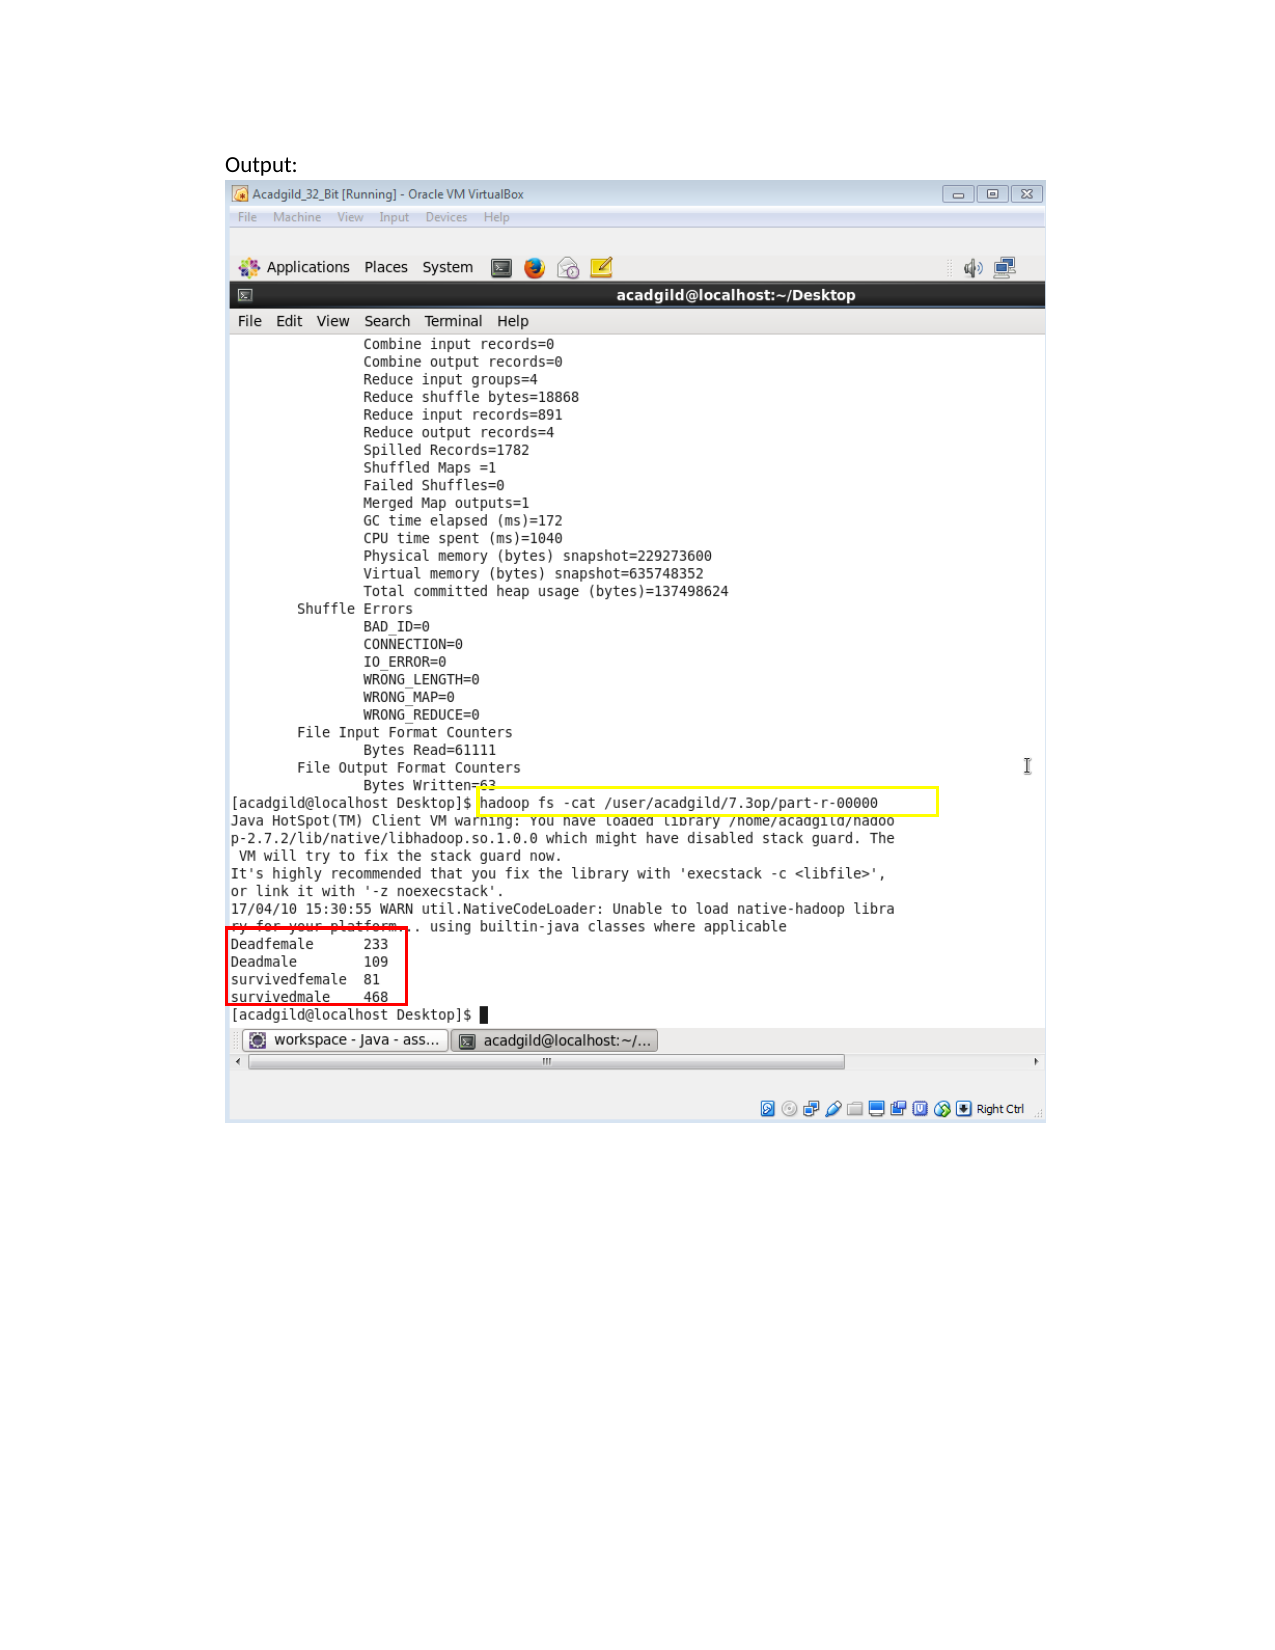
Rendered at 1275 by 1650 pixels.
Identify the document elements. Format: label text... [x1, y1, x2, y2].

picture [225, 180, 1046, 1123]
list Output: [225, 150, 1125, 178]
picture [228, 930, 405, 1003]
